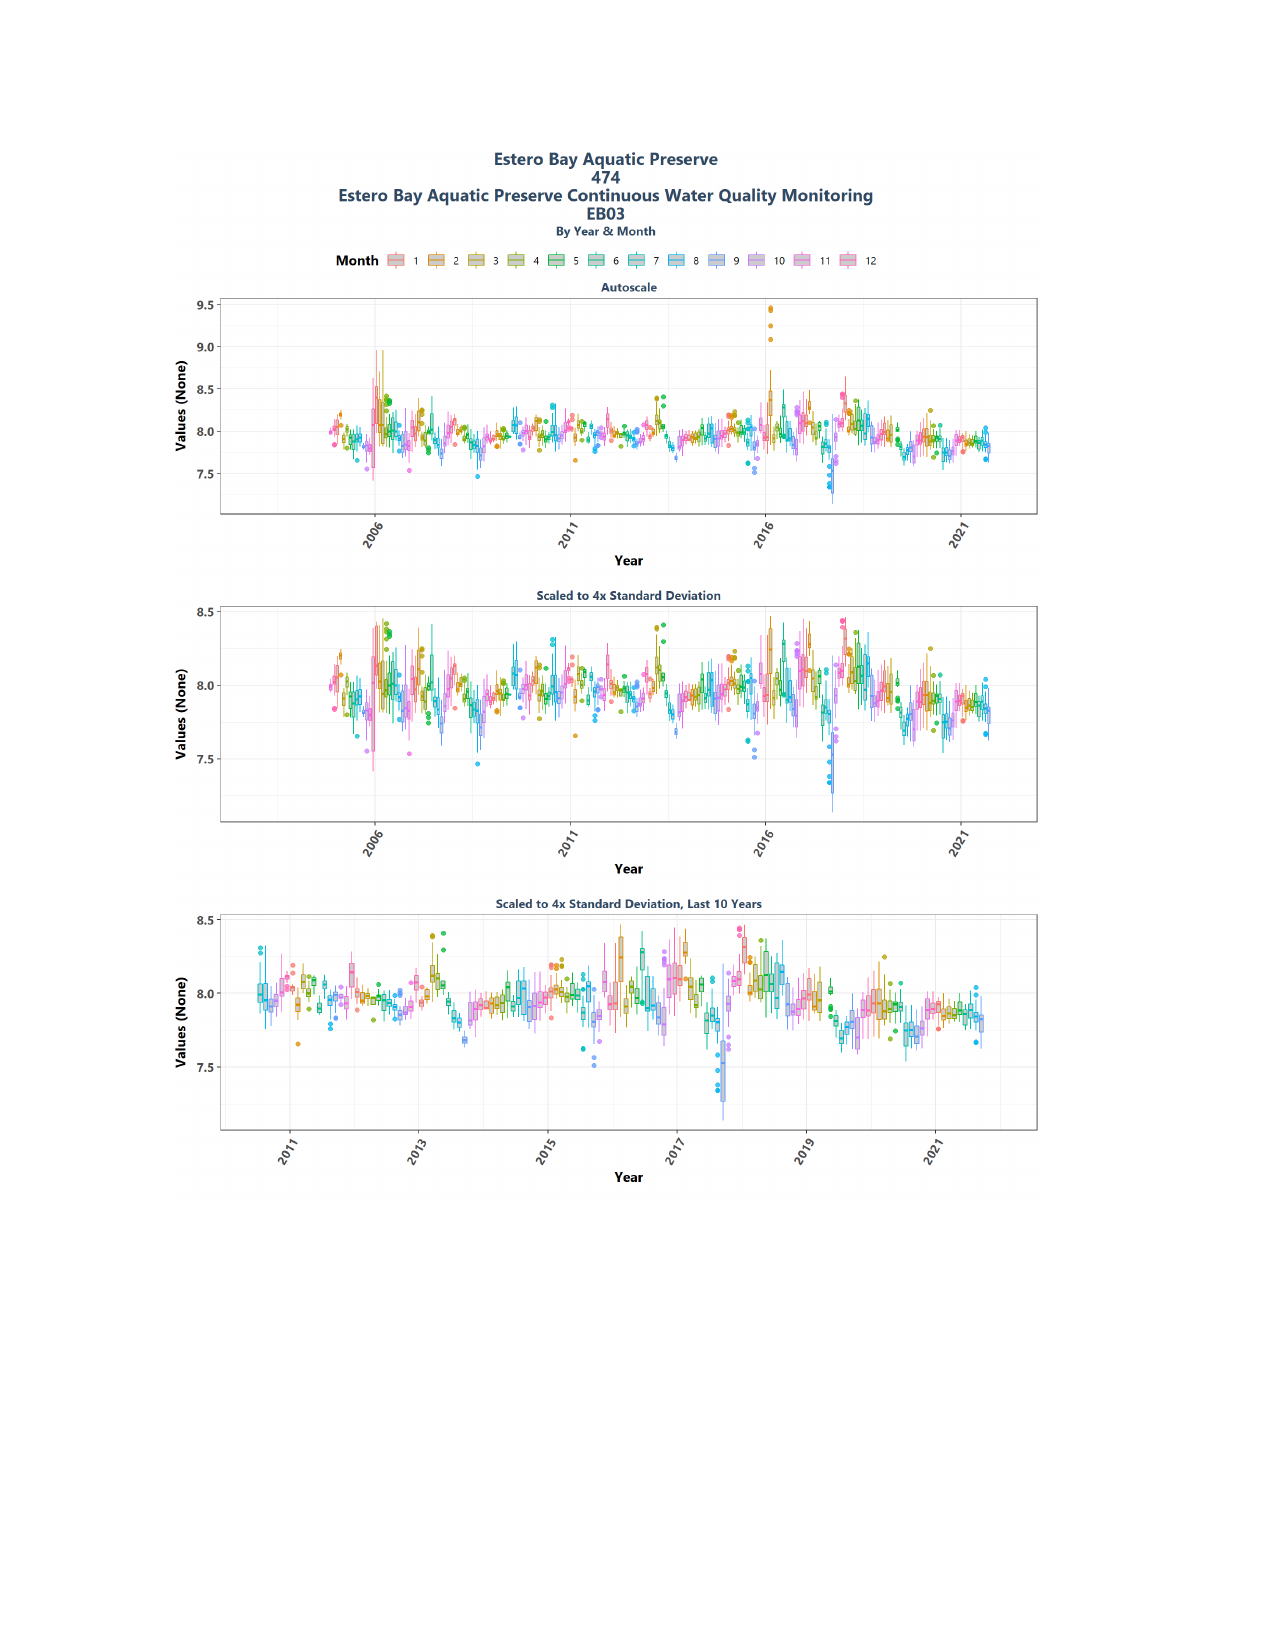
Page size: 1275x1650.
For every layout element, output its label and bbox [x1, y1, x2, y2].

picture [168, 150, 1044, 1200]
